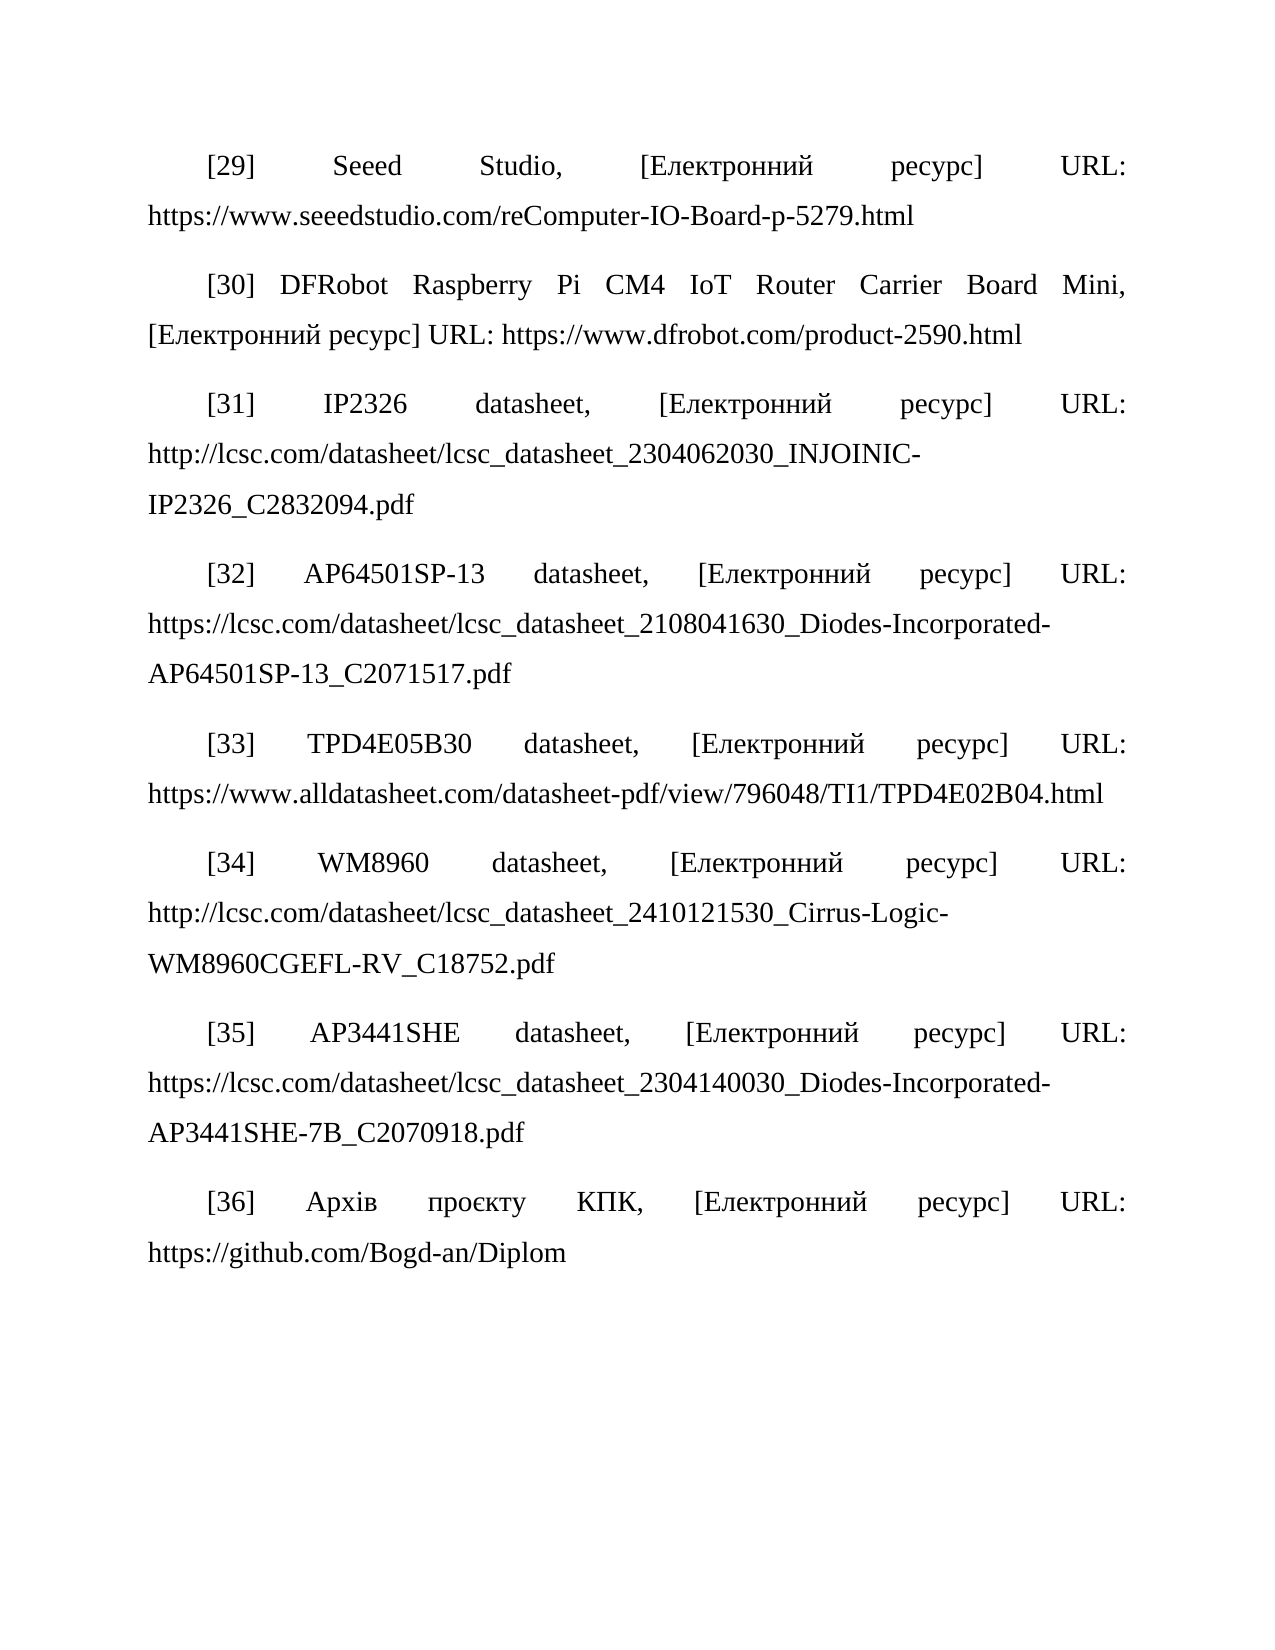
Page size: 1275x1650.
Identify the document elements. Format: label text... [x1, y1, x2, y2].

text [31] IP2326 datasheet, [Електронний ресурс] URL: http://lcsc.com/datasheet/lcsc_datasheet_2304062030_INJOINIC-IP2326_C2832094.pdf [148, 386, 1127, 521]
text [30] DFRobot Raspberry Pi CM4 IoT Router Carrier Board Mini, [Електронний ресурс] URL: https://www.dfrobot.com/product-2590.html [148, 267, 1127, 351]
text [36] Архів проєкту КПК, [Електронний ресурс] URL: https://github.com/Bogd-an/Diplom [148, 1184, 1127, 1268]
text [33] TPD4E05B30 datasheet, [Електронний ресурс] URL: https://www.alldatasheet.com/datasheet-pdf/view/796048/TI1/TPD4E02B04.html [148, 726, 1127, 809]
text [32] AP64501SP-13 datasheet, [Електронний ресурс] URL: https://lcsc.com/datasheet/lcsc_datasheet_2108041630_Diodes-Incorporated-AP64501SP-13_C2071517.pdf [148, 556, 1127, 690]
text [29] Seeed Studio, [Електронний ресурс] URL: https://www.seeedstudio.com/reComputer-IO-Board-p-5279.html [148, 148, 1127, 231]
text [34] WM8960 datasheet, [Електронний ресурс] URL: http://lcsc.com/datasheet/lcsc_datasheet_2410121530_Cirrus-Logic-WM8960CGEFL-RV_C18752.pdf [148, 845, 1127, 979]
text [35] AP3441SHE datasheet, [Електронний ресурс] URL: https://lcsc.com/datasheet/lcsc_datasheet_2304140030_Diodes-Incorporated-AP3441SHE-7B_C2070918.pdf [148, 1015, 1127, 1149]
